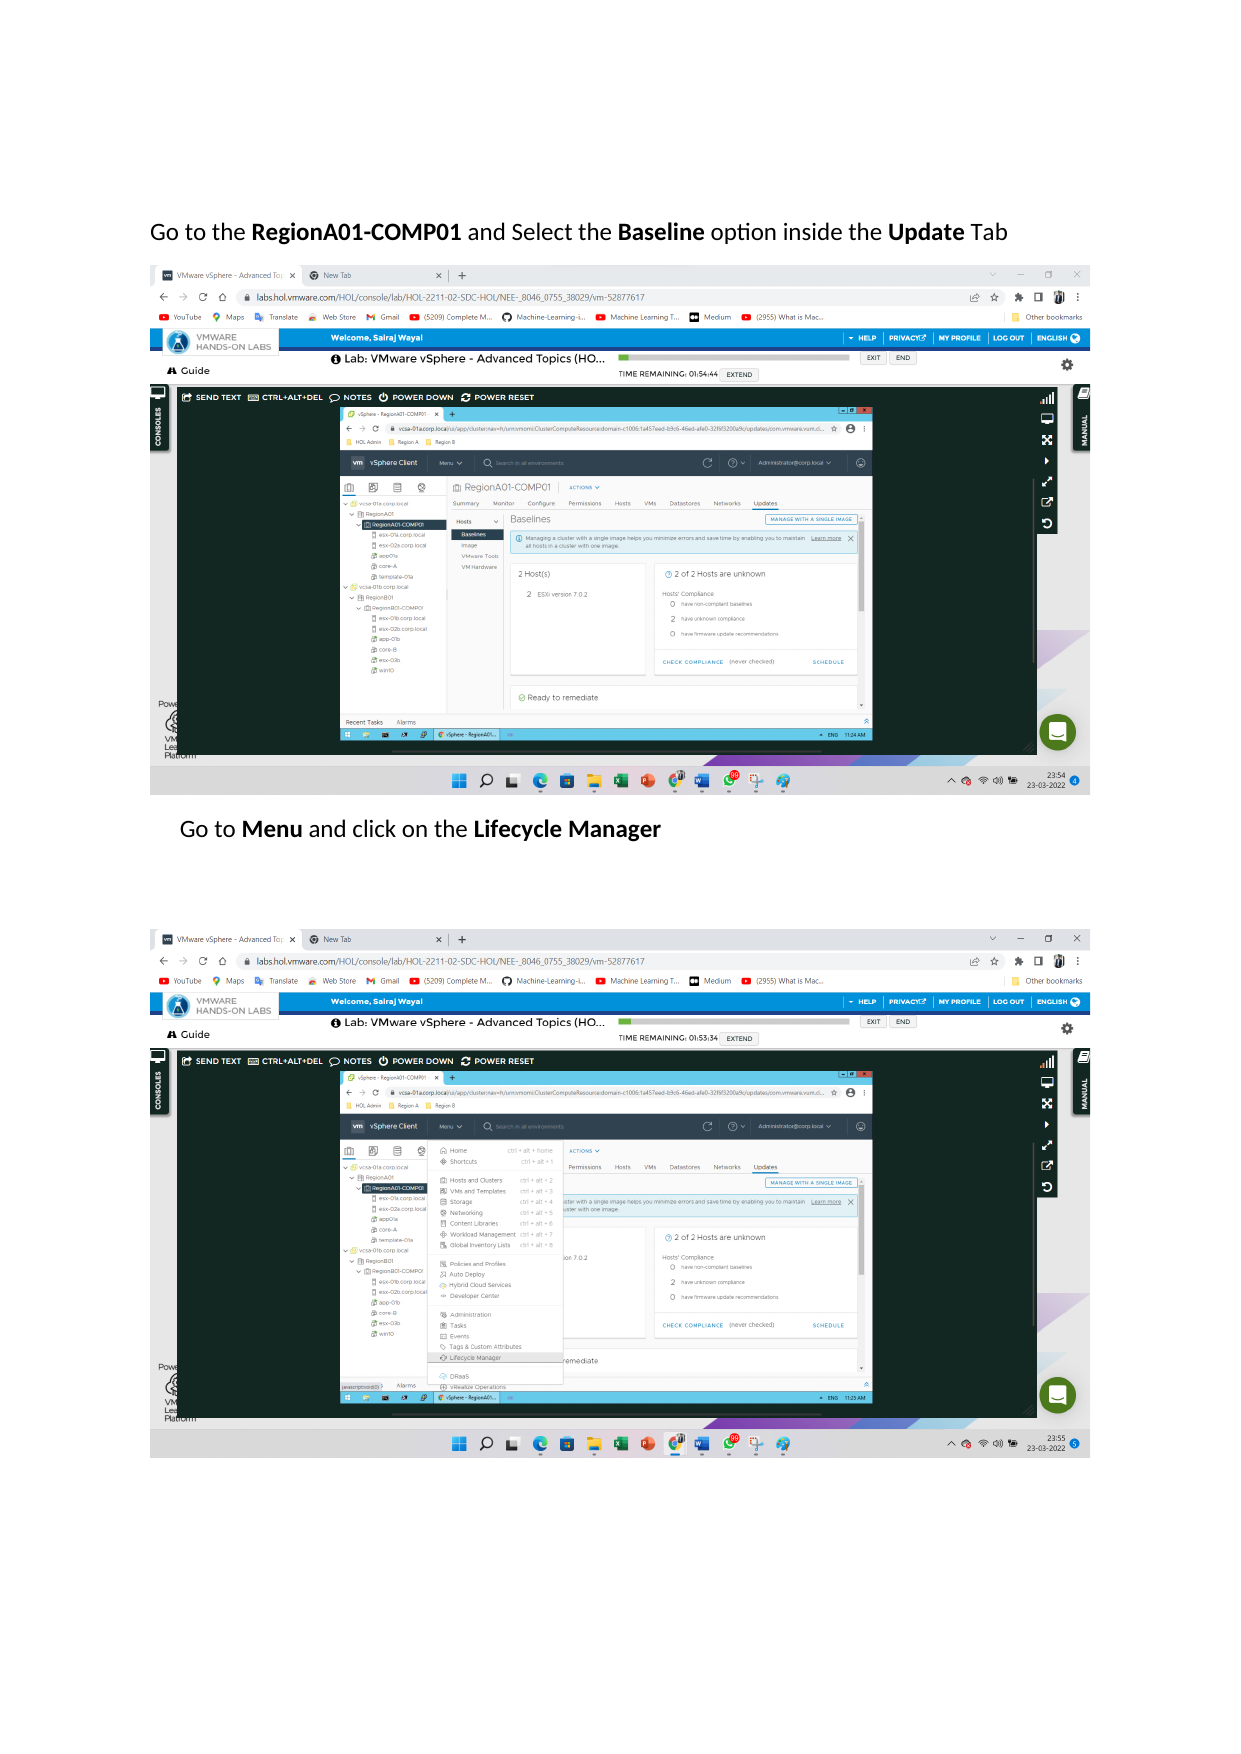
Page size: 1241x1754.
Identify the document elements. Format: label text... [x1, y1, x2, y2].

text Go to Menu and click on the Lifecycle Manager [179, 813, 1090, 844]
picture [380, 1000, 395, 1005]
picture [1071, 998, 1079, 1006]
picture [150, 265, 1091, 795]
picture [340, 335, 348, 340]
picture [341, 999, 352, 1003]
picture [150, 929, 1091, 1458]
picture [1071, 334, 1080, 343]
text Go to the RegionA01-COMP01 and Select the Baseline option inside the Update Tab [150, 216, 1090, 247]
